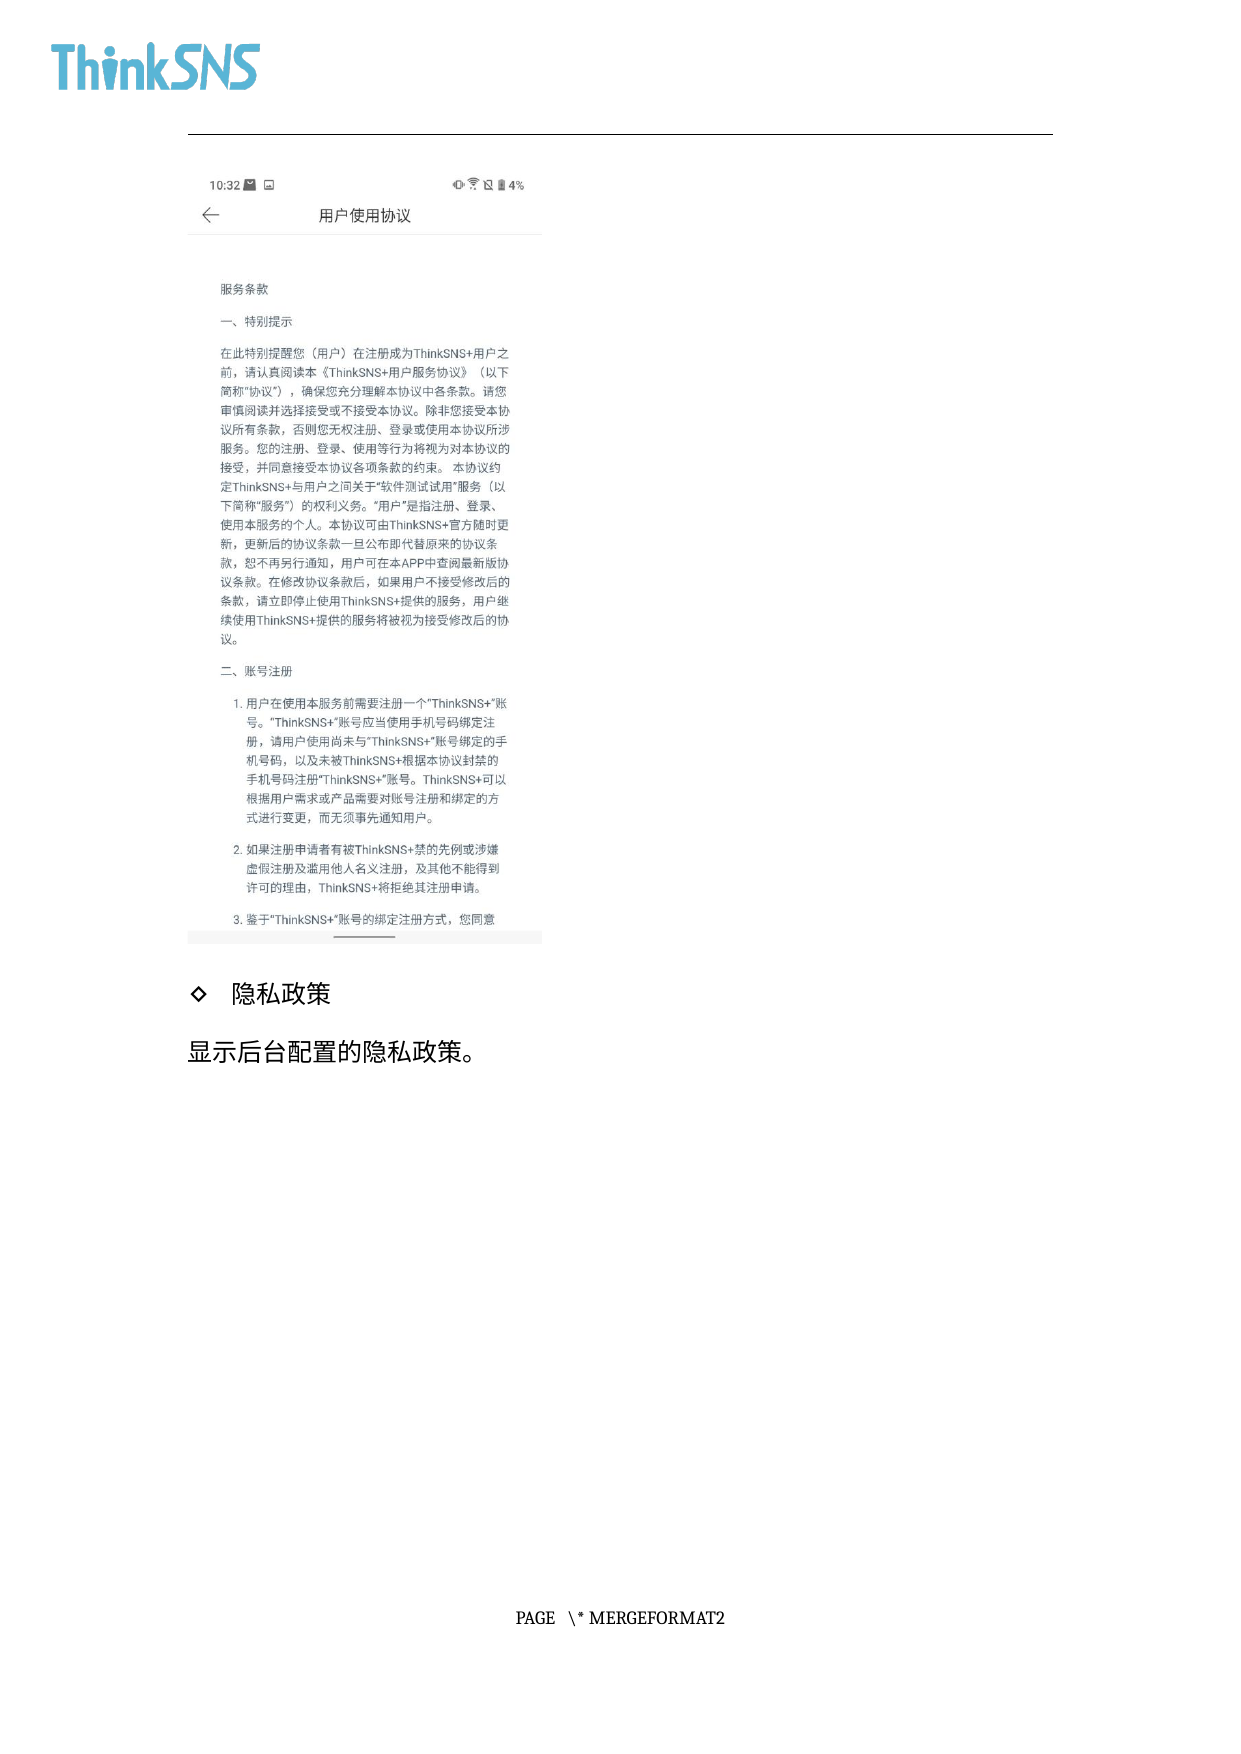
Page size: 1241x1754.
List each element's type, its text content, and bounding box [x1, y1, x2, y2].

picture [187, 175, 542, 944]
picture [43, 40, 269, 94]
list 显示后台配置的隐私政策。 [187, 1031, 1053, 1071]
list 隐私政策 [187, 973, 1053, 1013]
